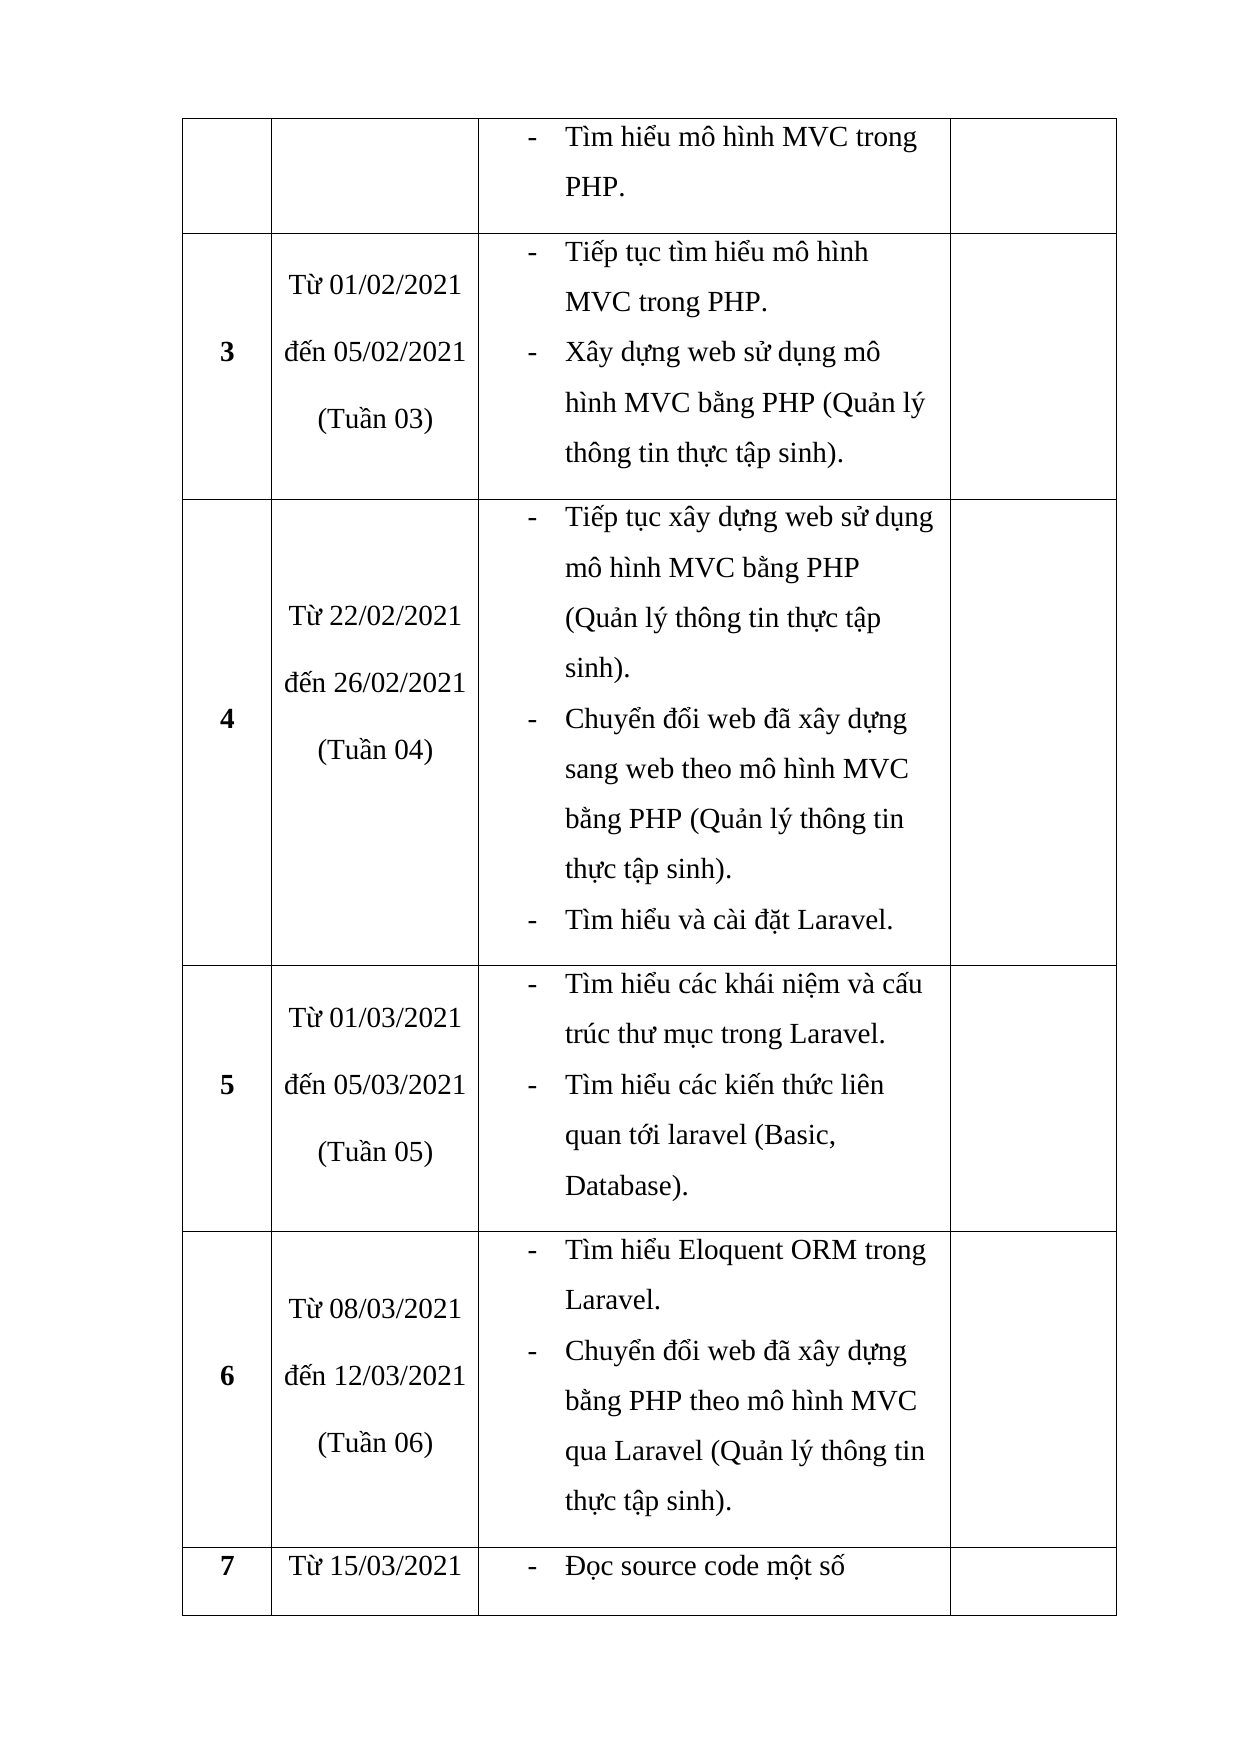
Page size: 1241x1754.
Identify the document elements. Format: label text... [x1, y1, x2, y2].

table_cell Tiếp tục xây dựng web sử dụng mô hình MVC bằng PHP (Quản lý thông tin thực tập sinh). Chuyển đổi web đã xây dựng sang web theo mô hình MVC bằng PHP (Quản lý thông tin thực tập sinh). Tìm hiểu và cài đặt Laravel. [479, 500, 950, 965]
table_cell Từ 22/02/2021 đến 26/02/2021 (Tuần 04) [272, 500, 478, 965]
table_cell [951, 1232, 1116, 1547]
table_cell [479, 1548, 950, 1615]
table_cell Từ 01/02/2021 đến 05/02/2021 (Tuần 03) [272, 234, 478, 498]
table_cell 5 [183, 966, 271, 1231]
table_cell 2 [183, 119, 271, 233]
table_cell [479, 119, 950, 233]
table_cell Tìm hiểu các khái niệm và cấu trúc thư mục trong Laravel. Tìm hiểu các kiến thức liên quan tới laravel (Basic, Database). [479, 966, 950, 1231]
table_cell Tiếp tục tìm hiểu mô hình MVC trong PHP. Xây dựng web sử dụng mô hình MVC bằng PHP (Quản lý thông tin thực tập sinh). [479, 234, 950, 498]
table_cell [951, 966, 1116, 1231]
table_cell [951, 500, 1116, 965]
table_cell Từ 08/03/2021 đến 12/03/2021 (Tuần 06) [272, 1232, 478, 1547]
table_cell 3 [183, 234, 271, 498]
table_cell [951, 119, 1116, 233]
table_cell 7 [183, 1548, 271, 1615]
table_cell 4 [183, 500, 271, 965]
table_cell [951, 1548, 1116, 1615]
table_cell Tìm hiểu Eloquent ORM trong Laravel. Chuyển đổi web đã xây dựng bằng PHP theo mô hình MVC qua Laravel (Quản lý thông tin thực tập sinh). [479, 1232, 950, 1547]
table_cell Từ 01/03/2021 đến 05/03/2021 (Tuần 05) [272, 966, 478, 1231]
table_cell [272, 1548, 478, 1615]
table_cell 6 [183, 1232, 271, 1547]
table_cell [272, 119, 478, 233]
table_cell [951, 234, 1116, 498]
